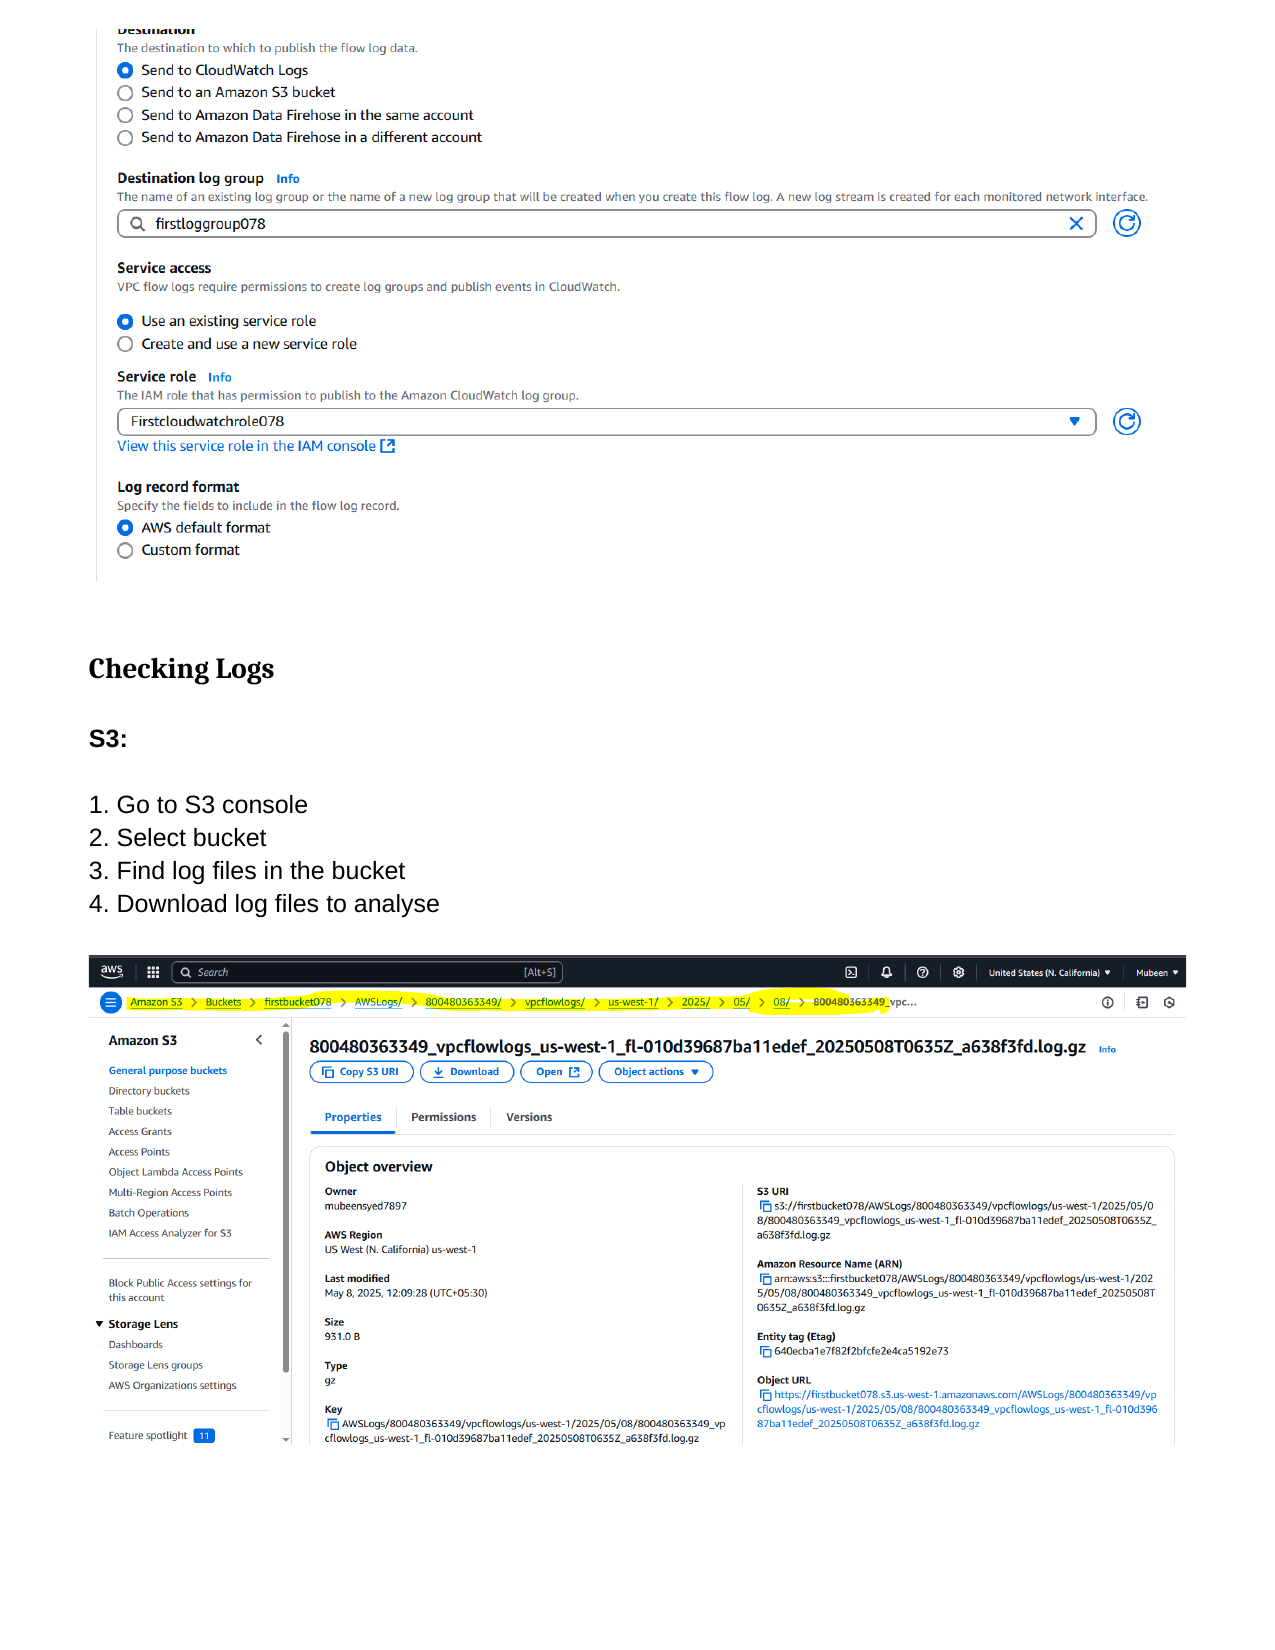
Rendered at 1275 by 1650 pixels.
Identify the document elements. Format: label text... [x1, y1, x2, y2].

text 2. Select bucket [89, 823, 1186, 852]
text S3: [89, 724, 1186, 753]
picture [88, 29, 1187, 582]
picture [88, 955, 1187, 1445]
text 4. Download log files to analyse [89, 889, 1186, 918]
text 3. Find log files in the bucket [89, 856, 1186, 885]
text Checking Logs [89, 652, 1186, 686]
text 1. Go to S3 console [89, 790, 1186, 819]
